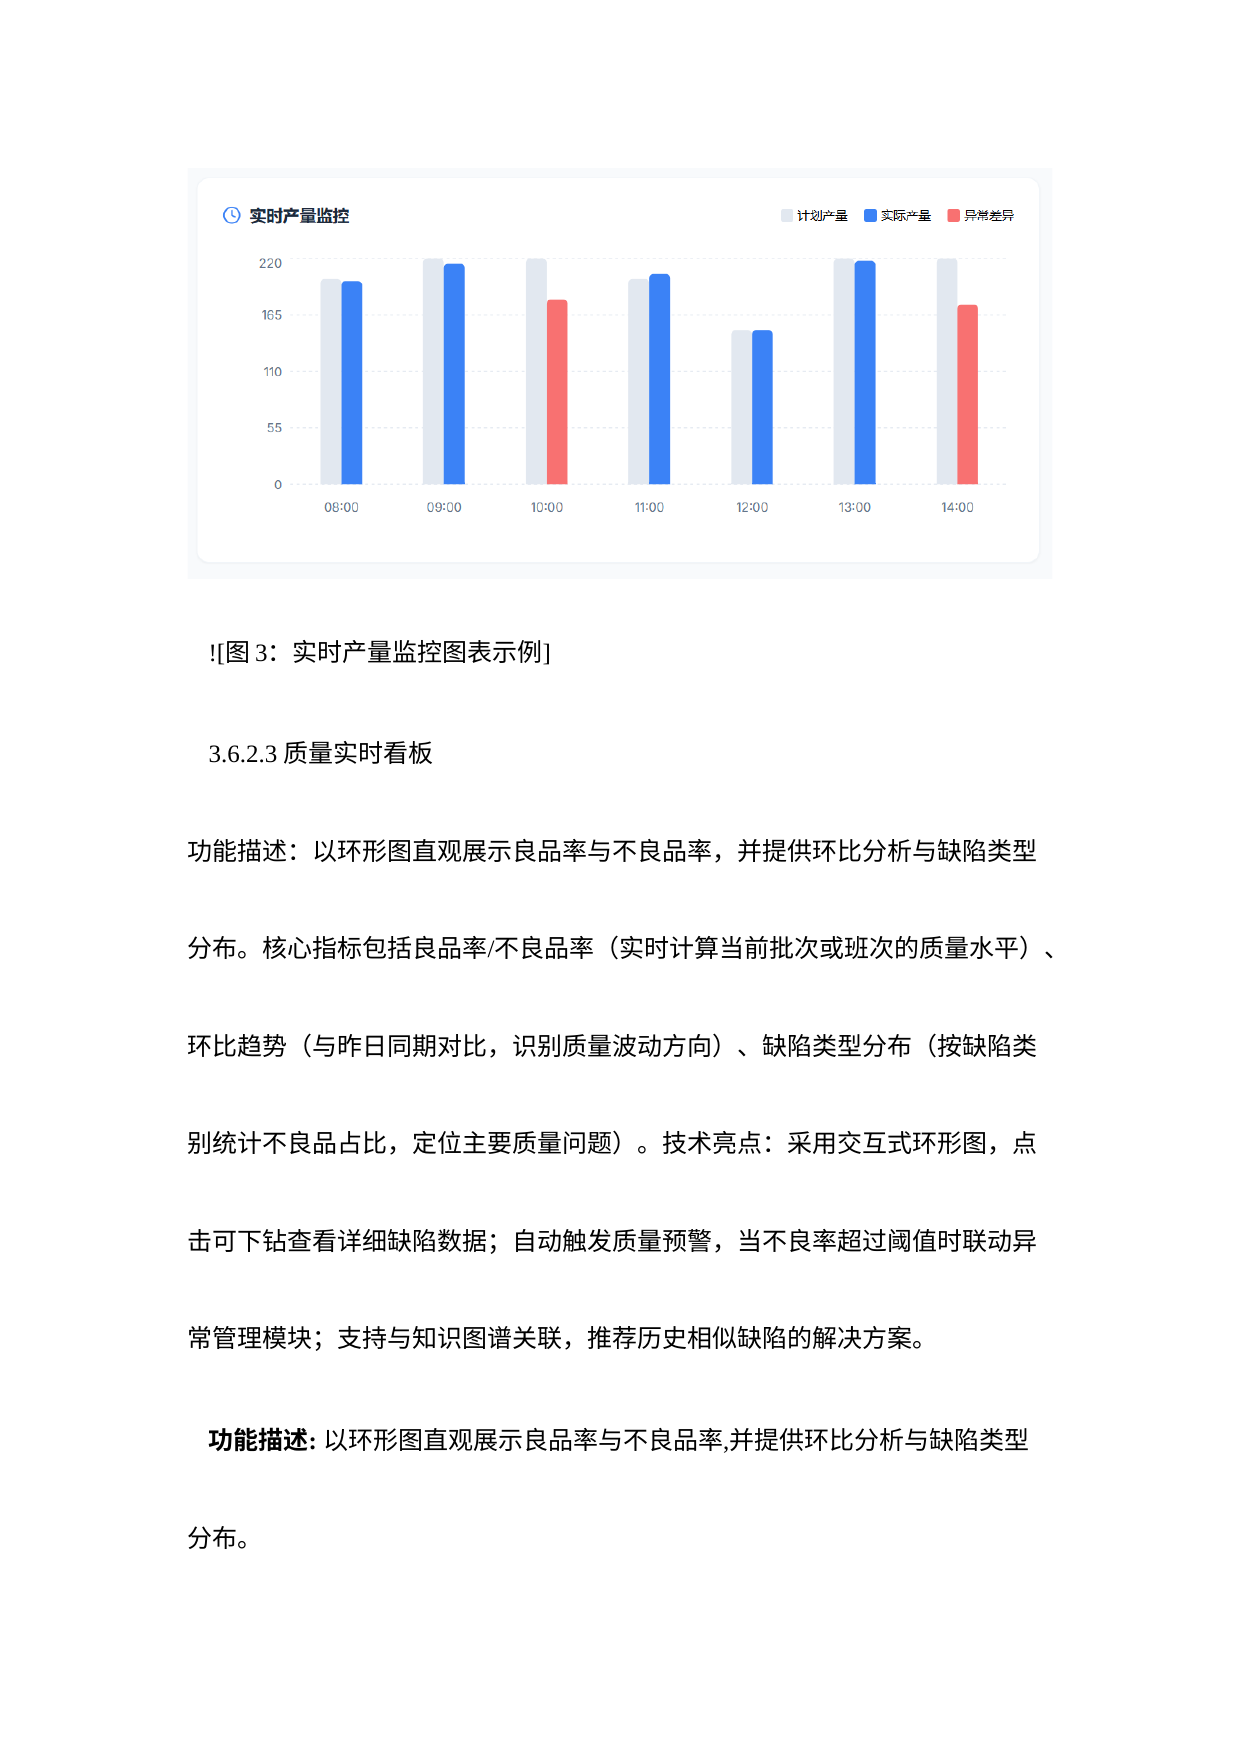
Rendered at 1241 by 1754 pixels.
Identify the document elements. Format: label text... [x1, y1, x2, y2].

text ![图3：实时产量监控图表示例] [187, 618, 1053, 683]
text 功能描述: 以环形图直观展示良品率与不良品率,并提供环比分析与缺陷类型分布。 [187, 1406, 1053, 1569]
text 3.6.2.3 质量实时看板 功能描述：以环形图直观展示良品率与不良品率，并提供环比分析与缺陷类型分布。核心指标包括良品率/不良品率（实时计算当前批次或班次的质量水平）、环比趋势（与昨日同期对比，识别质量波动方向）、缺陷类型分布（按缺陷类别统计不良品占比，定位主要质量问题）。技术亮点：采用交互式环形图，点击可下钻查看详细缺陷数据；自动触发质量预警，当不良率超过阈值时联动异常管理模块；支持与知识图谱关联，推荐历史相似缺陷的解决方案。 [187, 719, 1053, 1369]
picture [187, 168, 1053, 579]
